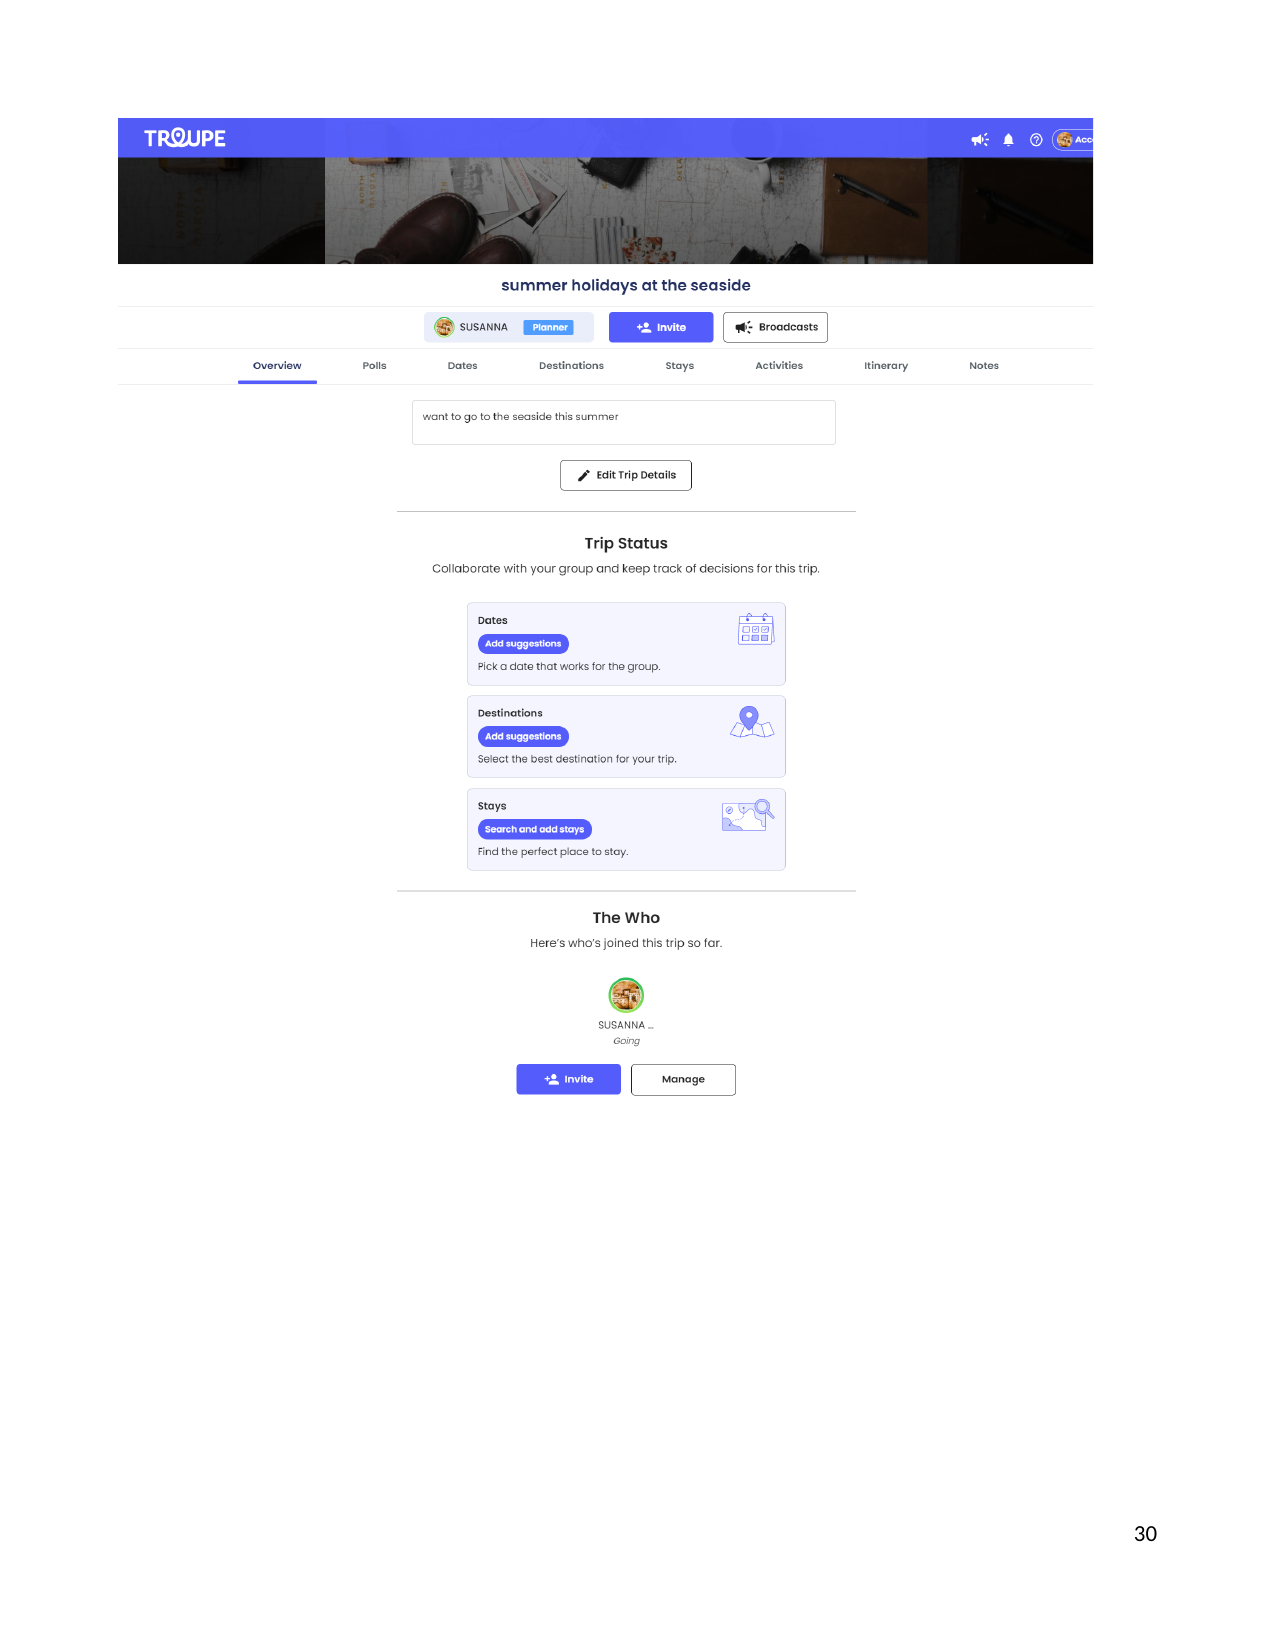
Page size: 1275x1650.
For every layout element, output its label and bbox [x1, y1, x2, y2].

picture [118, 118, 1094, 1101]
